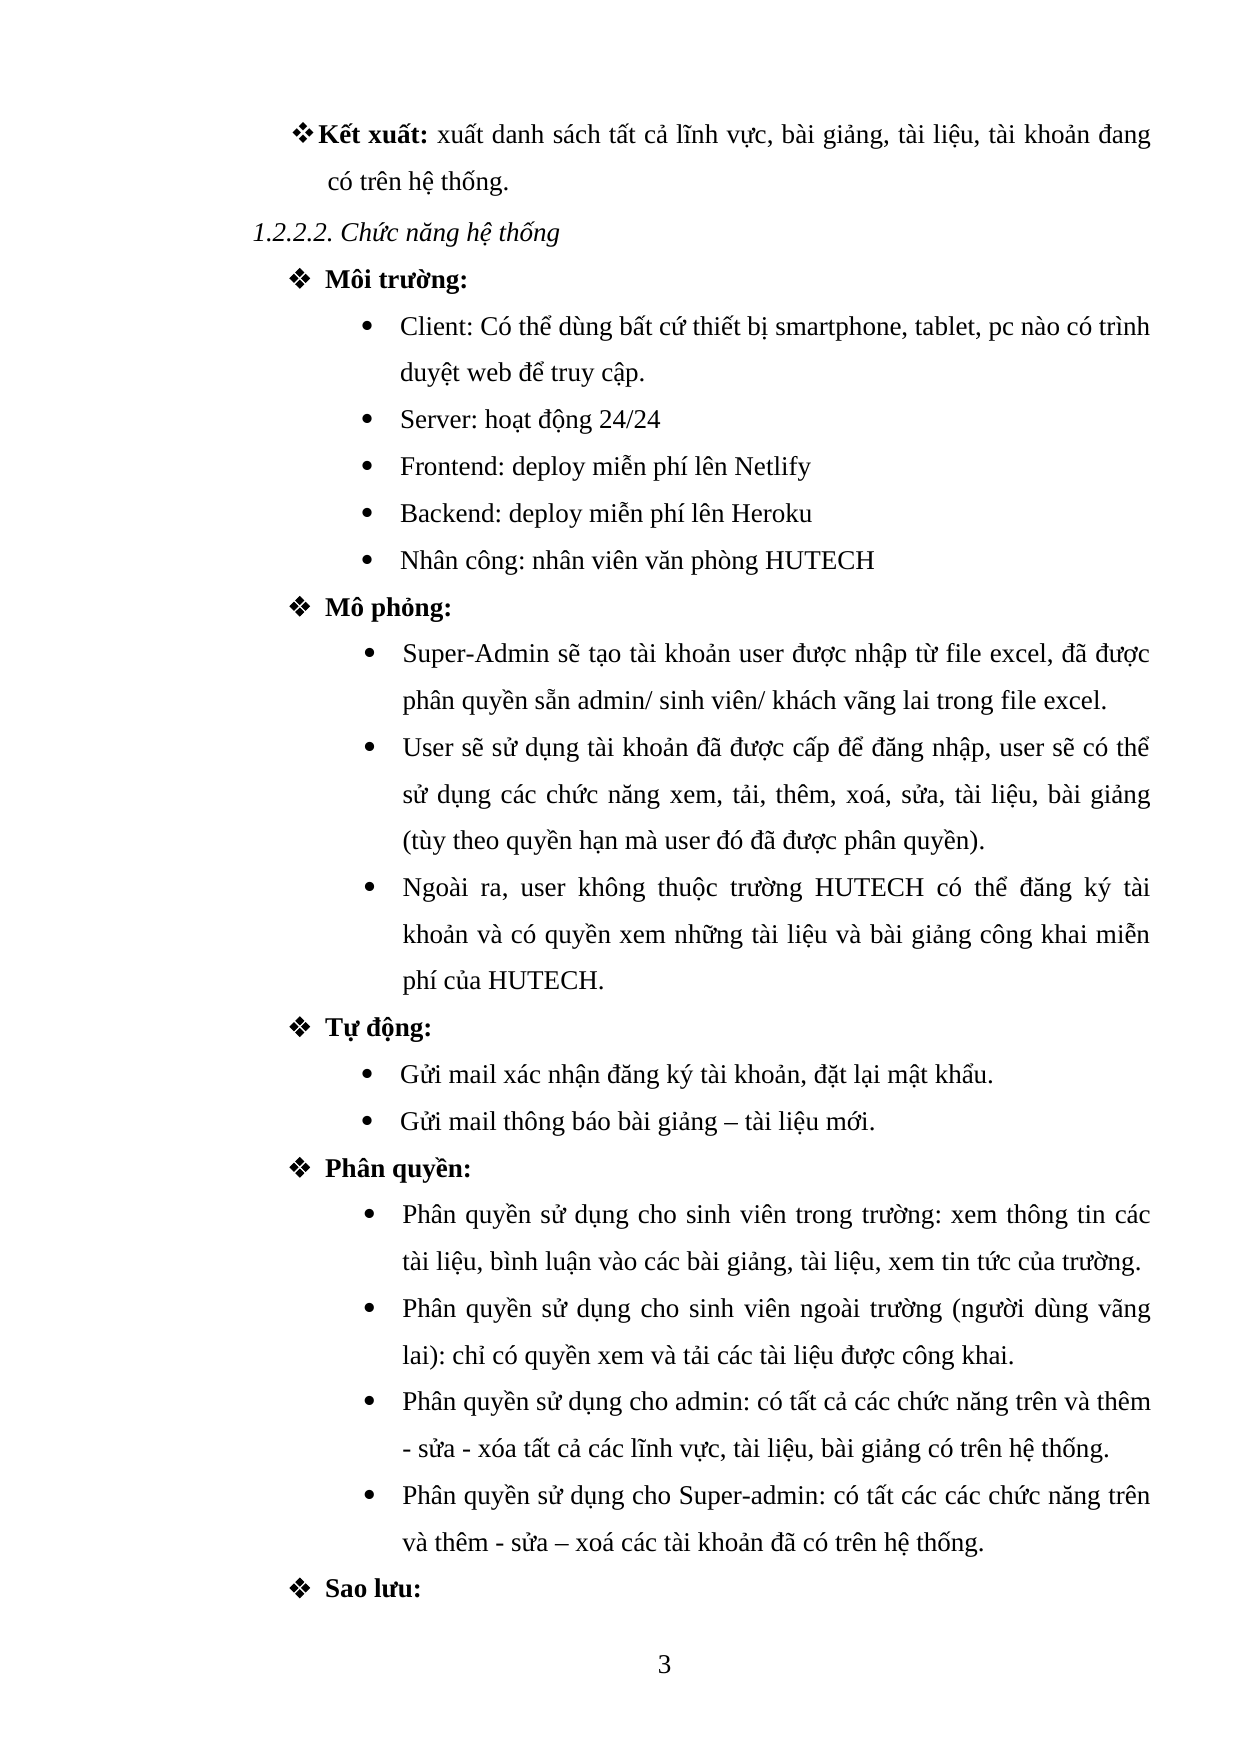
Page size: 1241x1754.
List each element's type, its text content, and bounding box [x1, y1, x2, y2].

list Mô phỏng: [287, 591, 1152, 622]
list Sao lưu: [287, 1572, 1152, 1604]
list Phân quyền sử dụng cho admin: có tất cả các chức năng trên và thêm - sửa - xóa tất cả các lĩnh vực, tài liệu, bài giảng có trên hệ thống. [364, 1386, 1152, 1463]
list Nhân công: nhân viên văn phòng HUTECH [362, 544, 1152, 575]
list Phân quyền sử dụng cho sinh viên ngoài trường (người dùng vãng lai): chỉ có quyền xem và tải các tài liệu được công khai. [364, 1292, 1152, 1370]
list Client: Có thể dùng bất cứ thiết bị smartphone, tablet, pc nào có trình duyệt web để truy cập. [362, 310, 1152, 388]
subtitle Chức năng hệ thống [252, 216, 1152, 247]
list Kết xuất: xuất danh sách tất cả lĩnh vực, bài giảng, tài liệu, tài khoản đang có trên hệ thống. [290, 118, 1152, 196]
list Gửi mail xác nhận đăng ký tài khoản, đặt lại mật khẩu. [362, 1058, 1152, 1089]
list User sẽ sử dụng tài khoản đã được cấp để đăng nhập, user sẽ có thể sử dụng các chức năng xem, tải, thêm, xoá, sửa, tài liệu, bài giảng (tùy theo quyền hạn mà user đó đã được phân quyền). [365, 731, 1152, 856]
list Gửi mail thông báo bài giảng – tài liệu mới. [362, 1105, 1152, 1136]
list Server: hoạt động 24/24 [362, 403, 1152, 434]
list Phân quyền sử dụng cho sinh viên trong trường: xem thông tin các tài liệu, bình luận vào các bài giảng, tài liệu, xem tin tức của trường. [364, 1199, 1152, 1277]
list Super-Admin sẽ tạo tài khoản user được nhập từ file excel, đã được phân quyền sẵn admin/ sinh viên/ khách vãng lai trong file excel. [365, 637, 1152, 715]
list Phân quyền: [287, 1152, 1152, 1183]
list Tự động: [287, 1011, 1152, 1042]
list Môi trường: [287, 263, 1152, 294]
list Phân quyền sử dụng cho Super-admin: có tất các các chức năng trên và thêm - sửa – xoá các tài khoản đã có trên hệ thống. [364, 1479, 1152, 1557]
list Backend: deploy miễn phí lên Heroku [362, 497, 1152, 528]
list Ngoài ra, user không thuộc trường HUTECH có thể đăng ký tài khoản và có quyền xem những tài liệu và bài giảng công khai miễn phí của HUTECH. [365, 871, 1152, 996]
list Frontend: deploy miễn phí lên Netlify [362, 450, 1152, 481]
